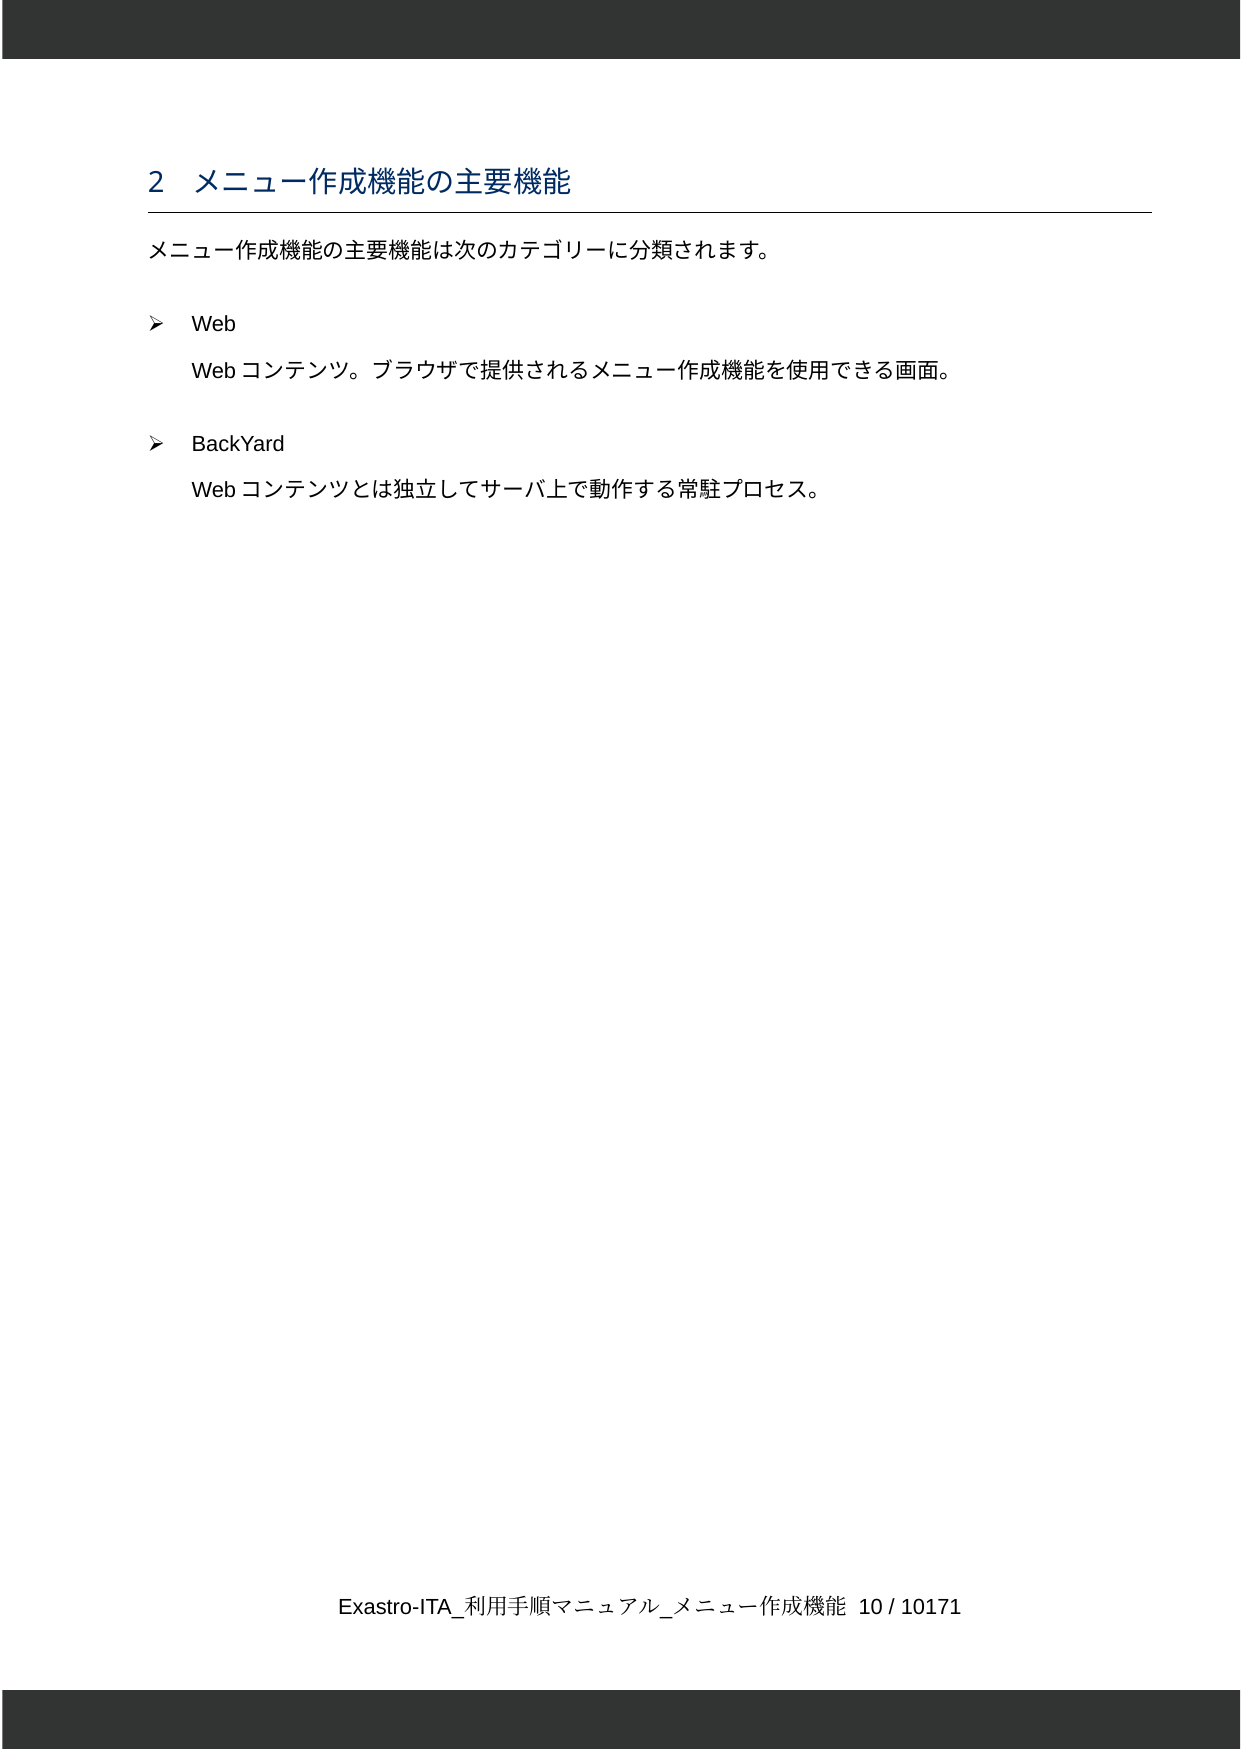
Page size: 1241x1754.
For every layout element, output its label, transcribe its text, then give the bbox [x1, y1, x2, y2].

subtitle メニュー作成機能の主要機能 [148, 151, 1152, 212]
list BackYard Webコンテンツとは独立してサーバ上で動作する常駐プロセス。 [148, 428, 1152, 517]
picture [2, 0, 1241, 59]
list Web Webコンテンツ。ブラウザで提供されるメニュー作成機能を使用できる画面。 [148, 309, 1152, 398]
text メニュー作成機能の主要機能は次のカテゴリーに分類されます。 [148, 219, 1152, 279]
picture [2, 1690, 1241, 1749]
